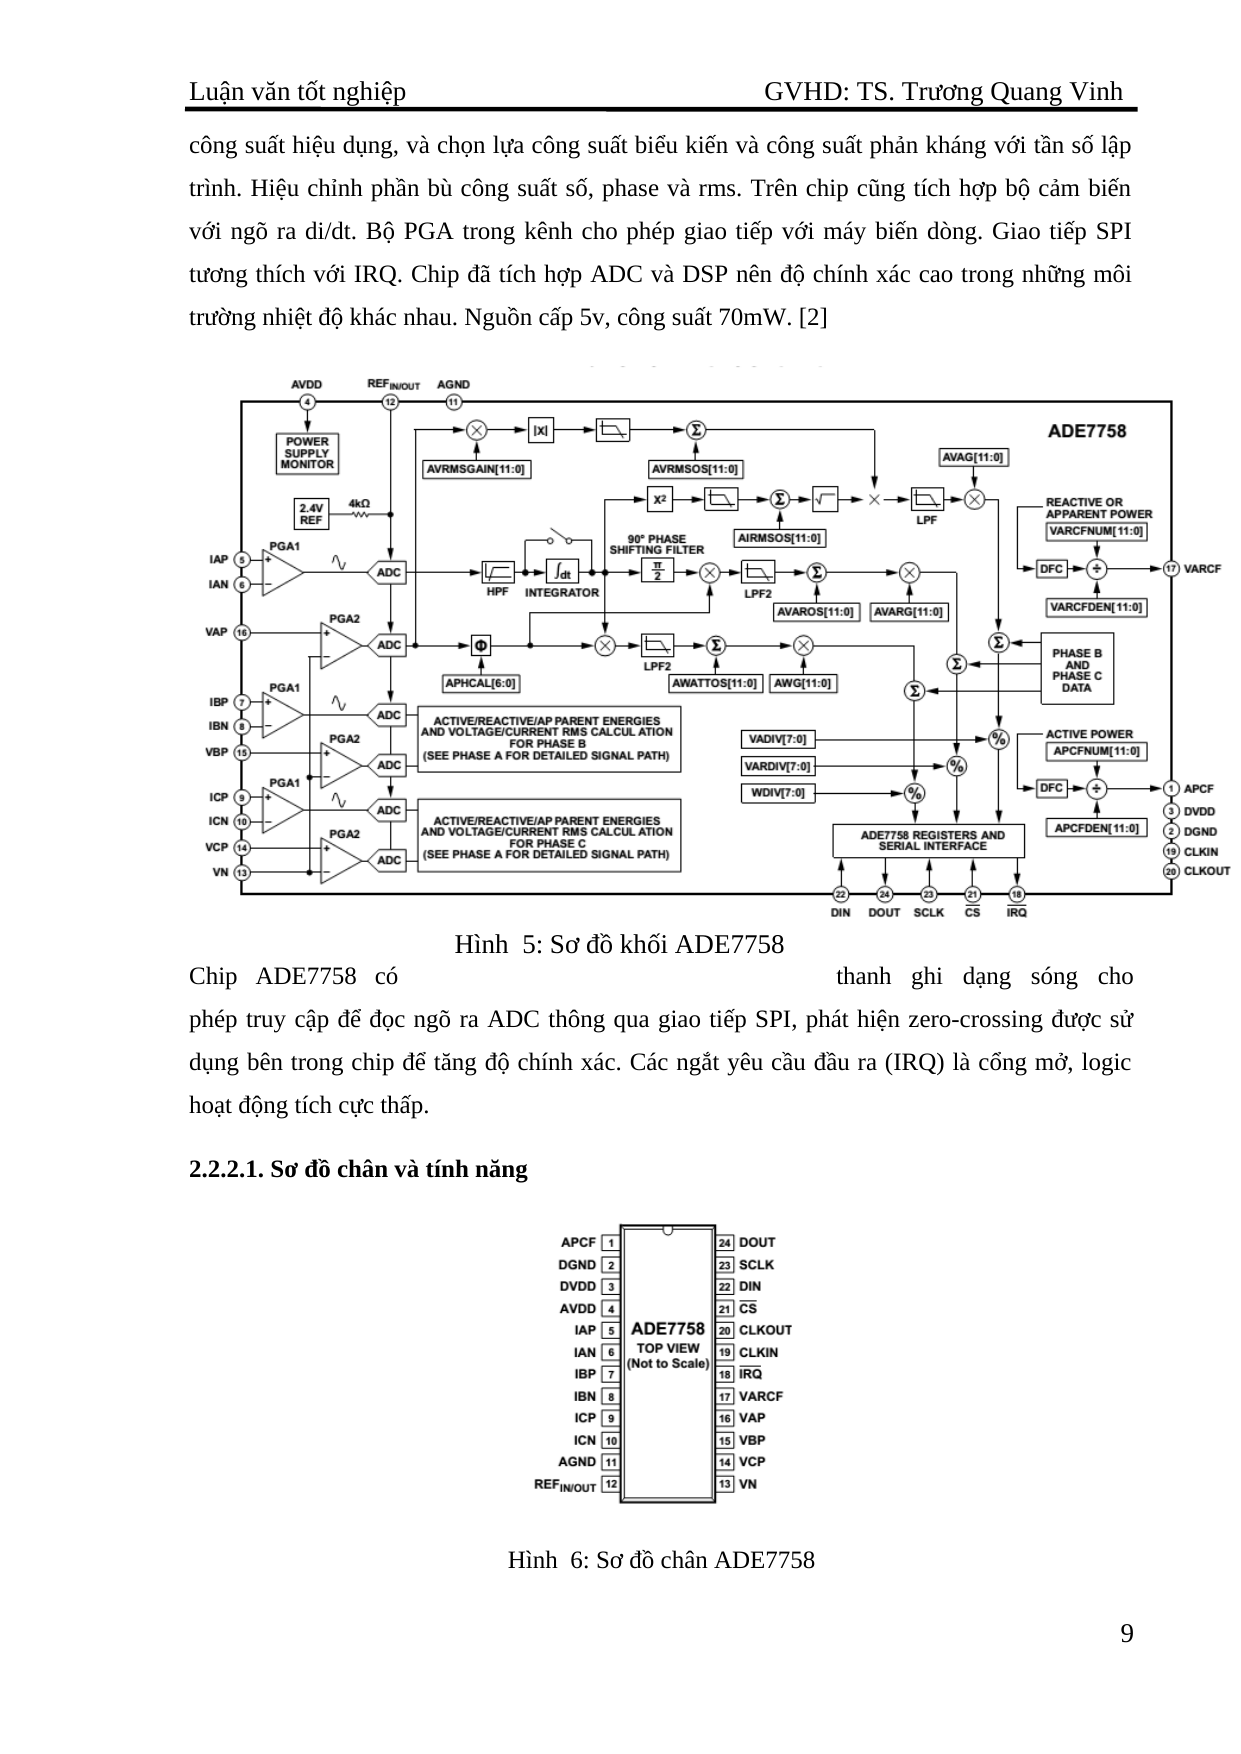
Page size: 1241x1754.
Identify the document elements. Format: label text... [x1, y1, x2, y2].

text 2.2.2.1. Sơ đồ chân và tính năng [189, 1154, 1134, 1183]
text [189, 130, 1134, 331]
picture [188, 366, 1231, 925]
text Hình 6: Sơ đồ chân ADE7758 [189, 1545, 1134, 1573]
picture [531, 1218, 792, 1509]
text Chip ADE7758 có thanh ghi dạng sóng cho phép truy cập để đọc ngõ ra ADC thông qua giao tiếp SPI, phát hiện zero-crossing được sử dụng bên trong chip để tăng độ chính xác. Các ngắt yêu cầu đầu ra (IRQ) là cổng mở, logic hoạt động tích cực thấp. [189, 961, 1134, 1119]
